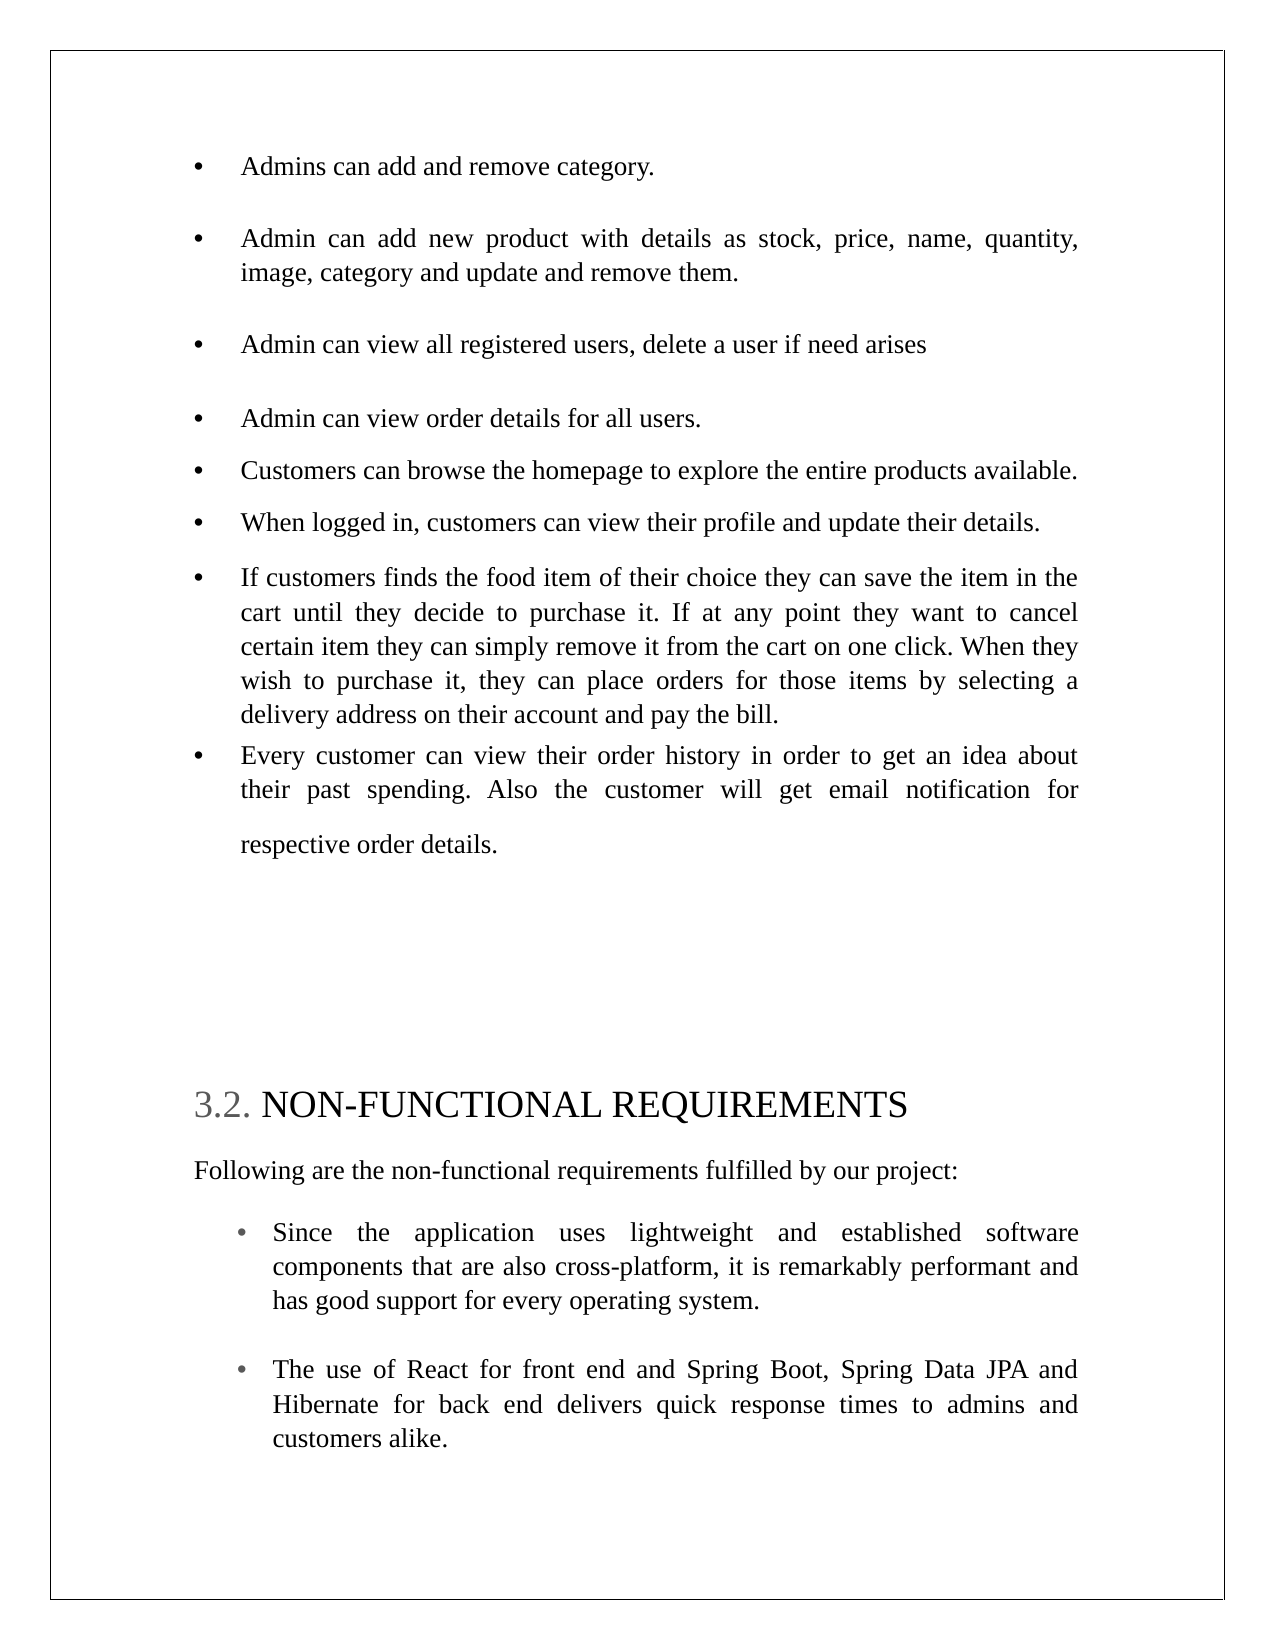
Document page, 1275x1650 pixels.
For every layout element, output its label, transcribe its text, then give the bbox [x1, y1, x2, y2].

list Admin can view all registered users, delete a user if need arises [193, 328, 1080, 359]
list Admin can view order details for all users. [193, 402, 1080, 433]
subtitle 3.2. NON-FUNCTIONAL REQUIREMENTS [193, 1081, 1169, 1125]
list Admin can add new product with details as stock, price, name, quantity, image, category and update and remove them. [193, 222, 1080, 287]
list Admins can add and remove category. [193, 150, 1080, 181]
list When logged in, customers can view their profile and update their details. [193, 506, 1080, 538]
list Since the application uses lightweight and established software components that are also cross-platform, it is remarkably performant and has good support for every operating system. [237, 1216, 1080, 1315]
text Following are the non-functional requirements fulfilled by our project: [193, 1154, 1080, 1185]
list If customers finds the food item of their choice they can save the item in the cart until they decide to purchase it. If at any point they want to cancel certain item they can simply remove it from the cart on one click. When they wish to purchase it, they can place orders for those items by selecting a delivery address on their account and pay the bill. [193, 561, 1080, 729]
list The use of React for front end and Spring Boot, Spring Data JPA and Hibernate for back end delivers quick response times to admins and customers alike. [237, 1353, 1080, 1453]
list Every customer can view their order history in order to get an idea about their past spending. Also the customer will get email notification for respective order details. [193, 739, 1080, 863]
list Customers can browse the homepage to explore the entire products available. [193, 454, 1080, 485]
